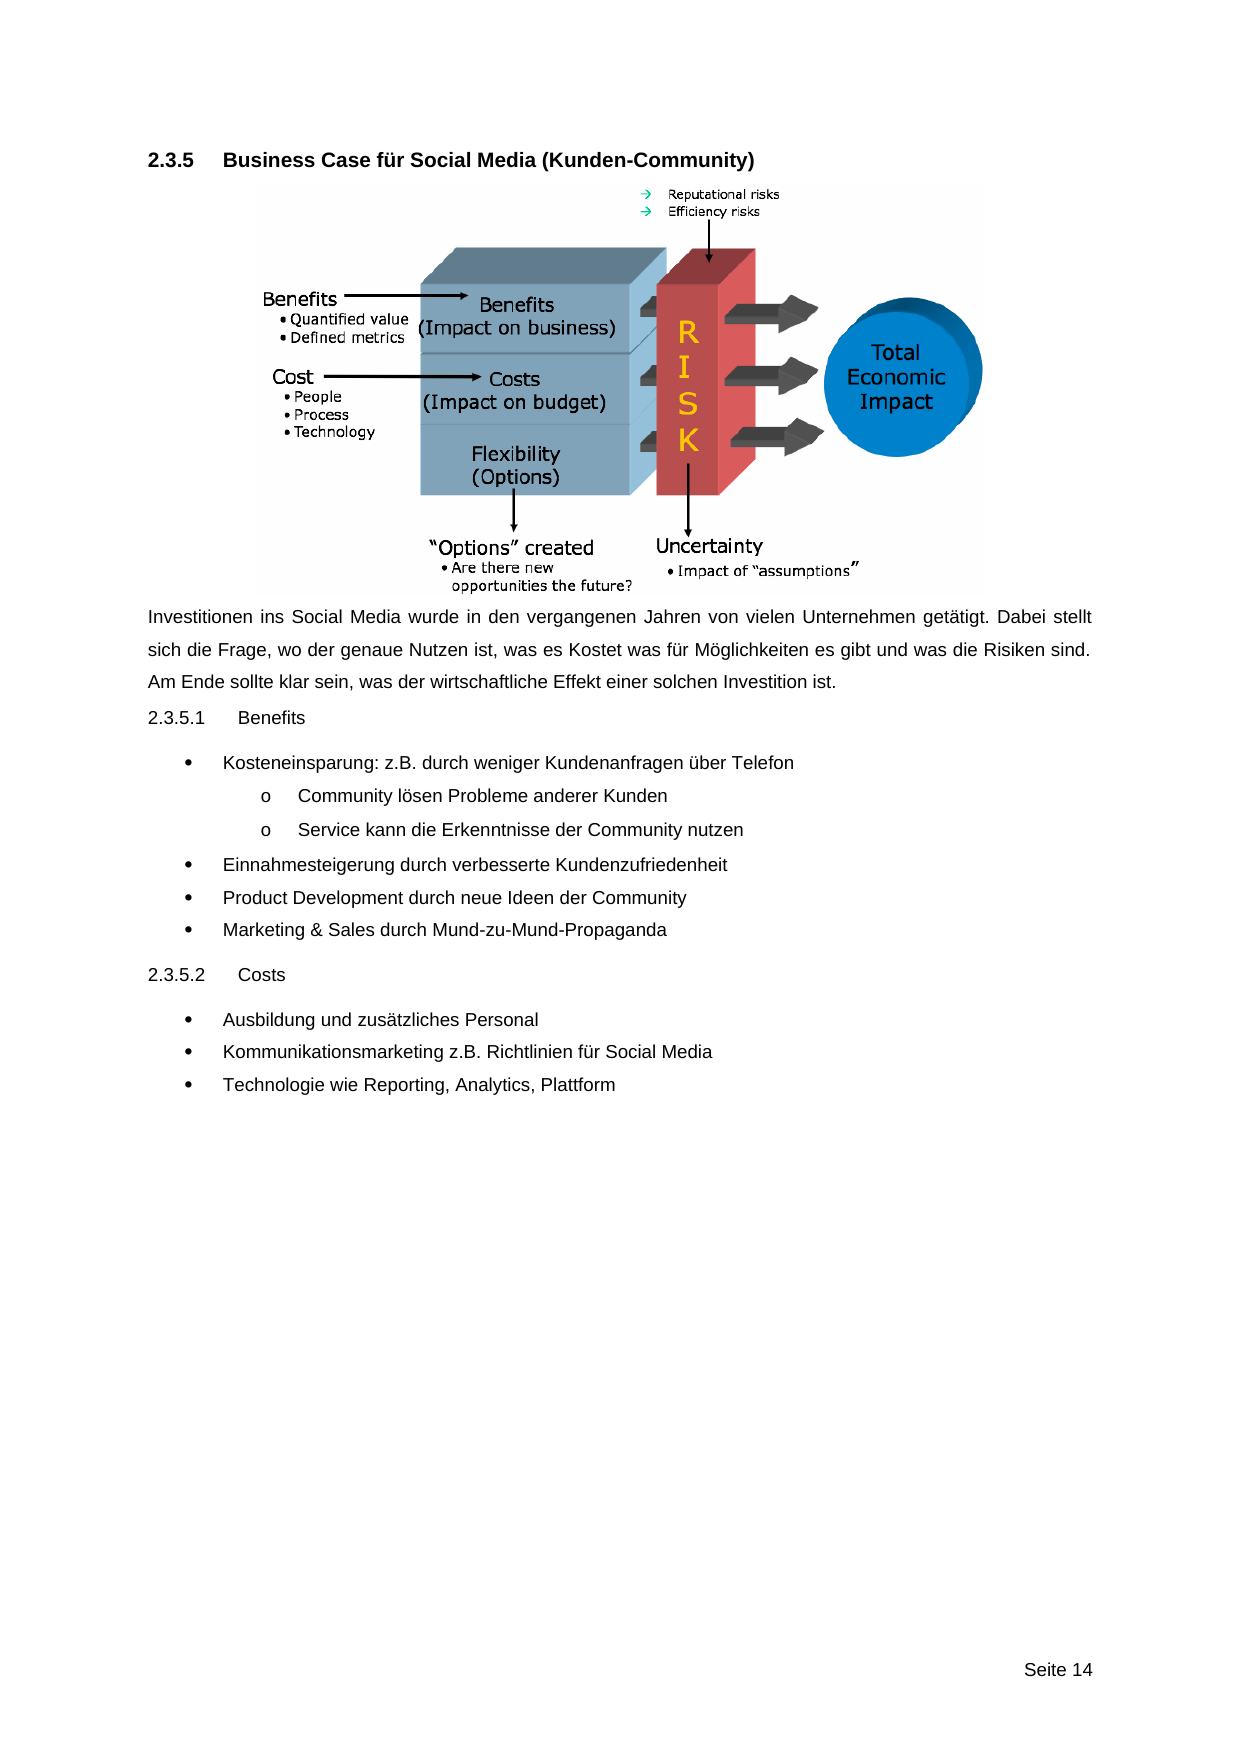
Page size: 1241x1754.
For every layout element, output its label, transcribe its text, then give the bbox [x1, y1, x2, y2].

list Community lösen Probleme anderer Kunden [260, 784, 1093, 808]
subtitle Benefits [148, 707, 1093, 729]
list Kommunikationsmarketing z.B. Richtlinien für Social Media [185, 1041, 1093, 1063]
subtitle Business Case für Social Media (Kunden-Community) [148, 148, 1093, 172]
list Product Development durch neue Ideen der Community [185, 886, 1093, 908]
text Investitionen ins Social Media wurde in den vergangenen Jahren von vielen Unternehmen getätigt. Dabei stellt sich die Frage, wo der genaue Nutzen ist, was es Kostet was für Möglichkeiten es gibt und was die Risiken sind. Am Ende sollte klar sein, was der wirtschaftliche Effekt einer solchen Investition ist. [148, 606, 1093, 692]
picture [256, 183, 985, 596]
list Ausbildung und zusätzliches Personal [185, 1009, 1093, 1030]
list Marketing & Sales durch Mund-zu-Mund-Propaganda [185, 919, 1093, 941]
list Technologie wie Reporting, Analytics, Plattform [185, 1074, 1093, 1095]
list Einnahmesteigerung durch verbesserte Kundenzufriedenheit [185, 854, 1093, 876]
list Service kann die Erkenntnisse der Community nutzen [260, 819, 1093, 842]
list Kosteneinsparung: z.B. durch weniger Kundenanfragen über Telefon [185, 752, 1093, 773]
subtitle Costs [148, 964, 1093, 986]
